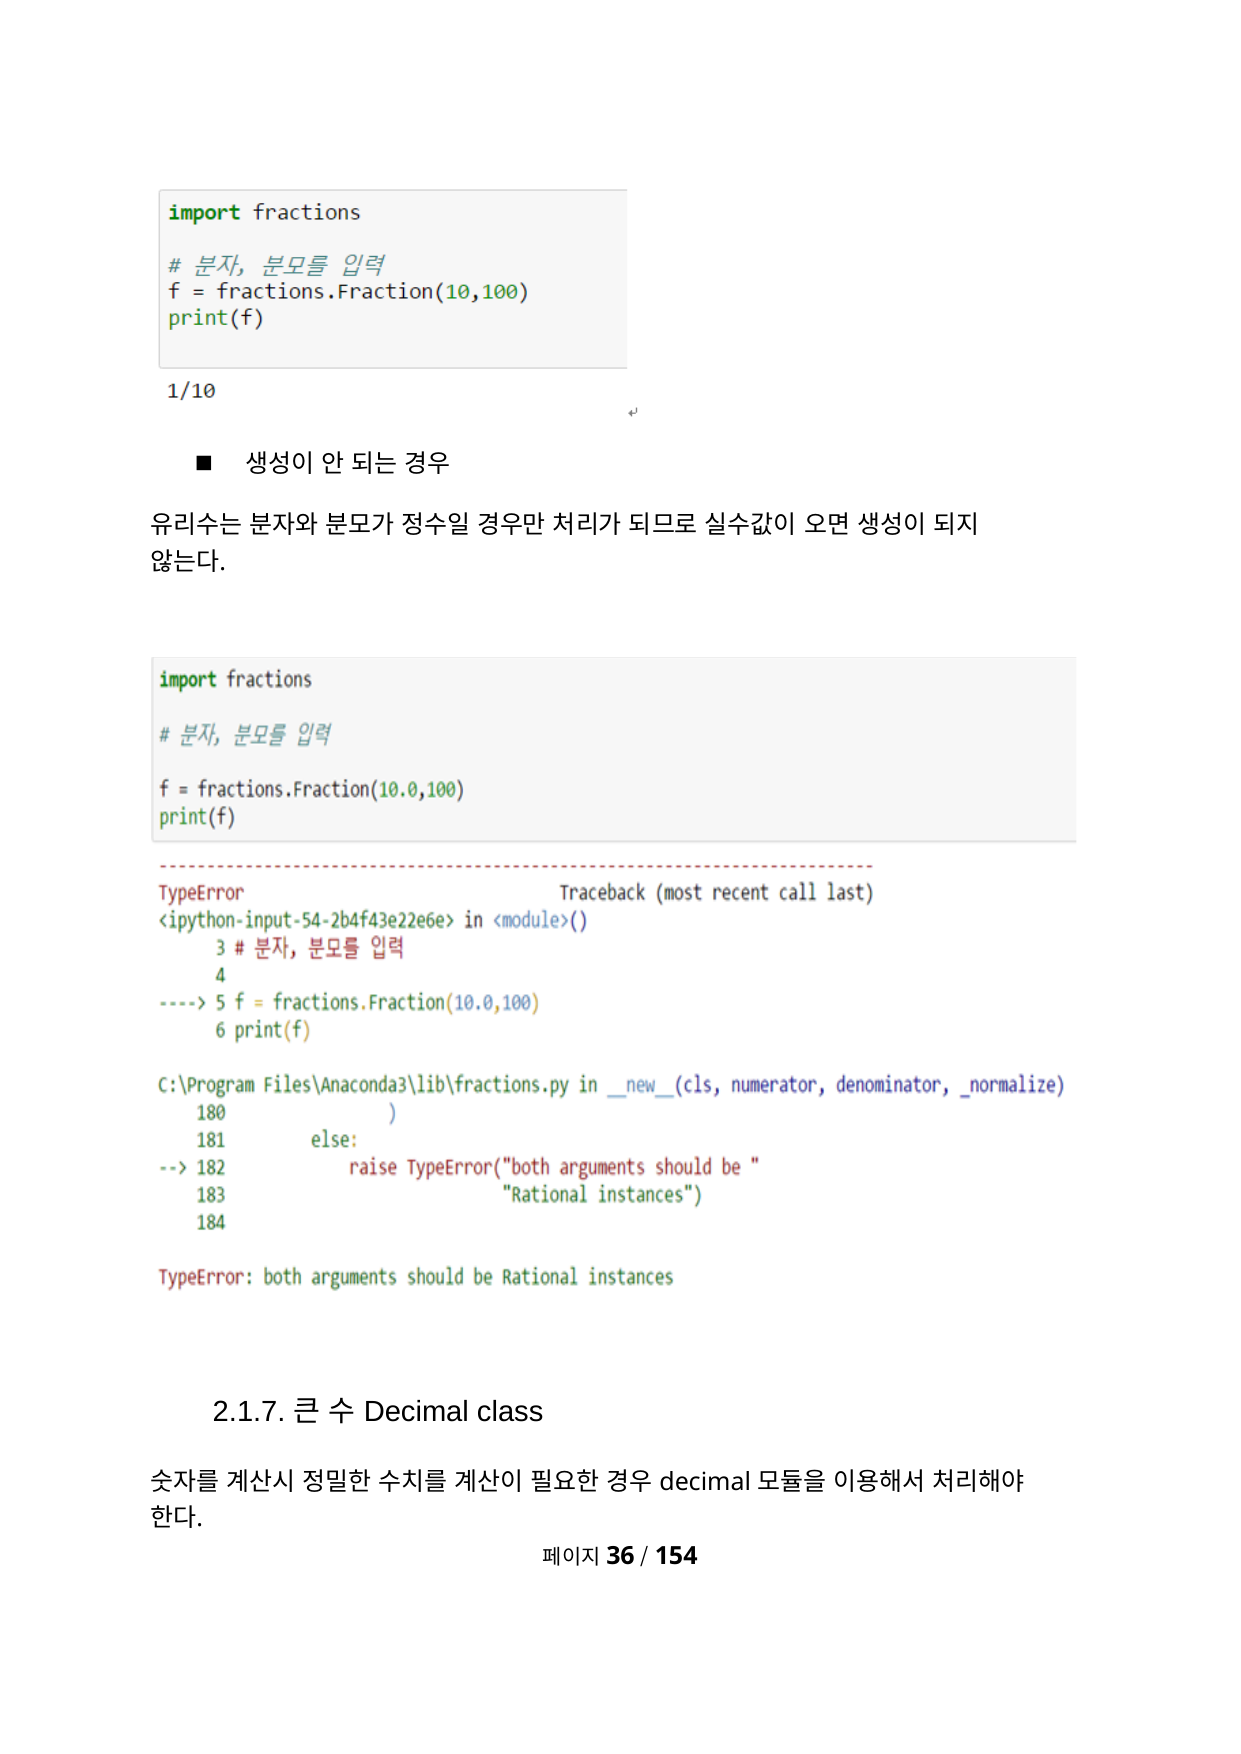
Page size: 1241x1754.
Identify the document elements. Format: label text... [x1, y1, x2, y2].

list 생성이 안 되는 경우 [194, 443, 1040, 480]
picture [150, 177, 640, 419]
subtitle 2.1.7. 큰 수 Decimal class [212, 1388, 1090, 1430]
text 유리수는 분자와 분모가 정수일 경우만 처리가 되므로 실수값이 오면 생성이 되지 않는다. [219, 505, 1040, 577]
picture [150, 657, 1077, 1309]
text 숫자를 계산시 정밀한 수치를 계산이 필요한 경우 decimal 모듈을 이용해서 처리해야 한다. [196, 1462, 1040, 1534]
